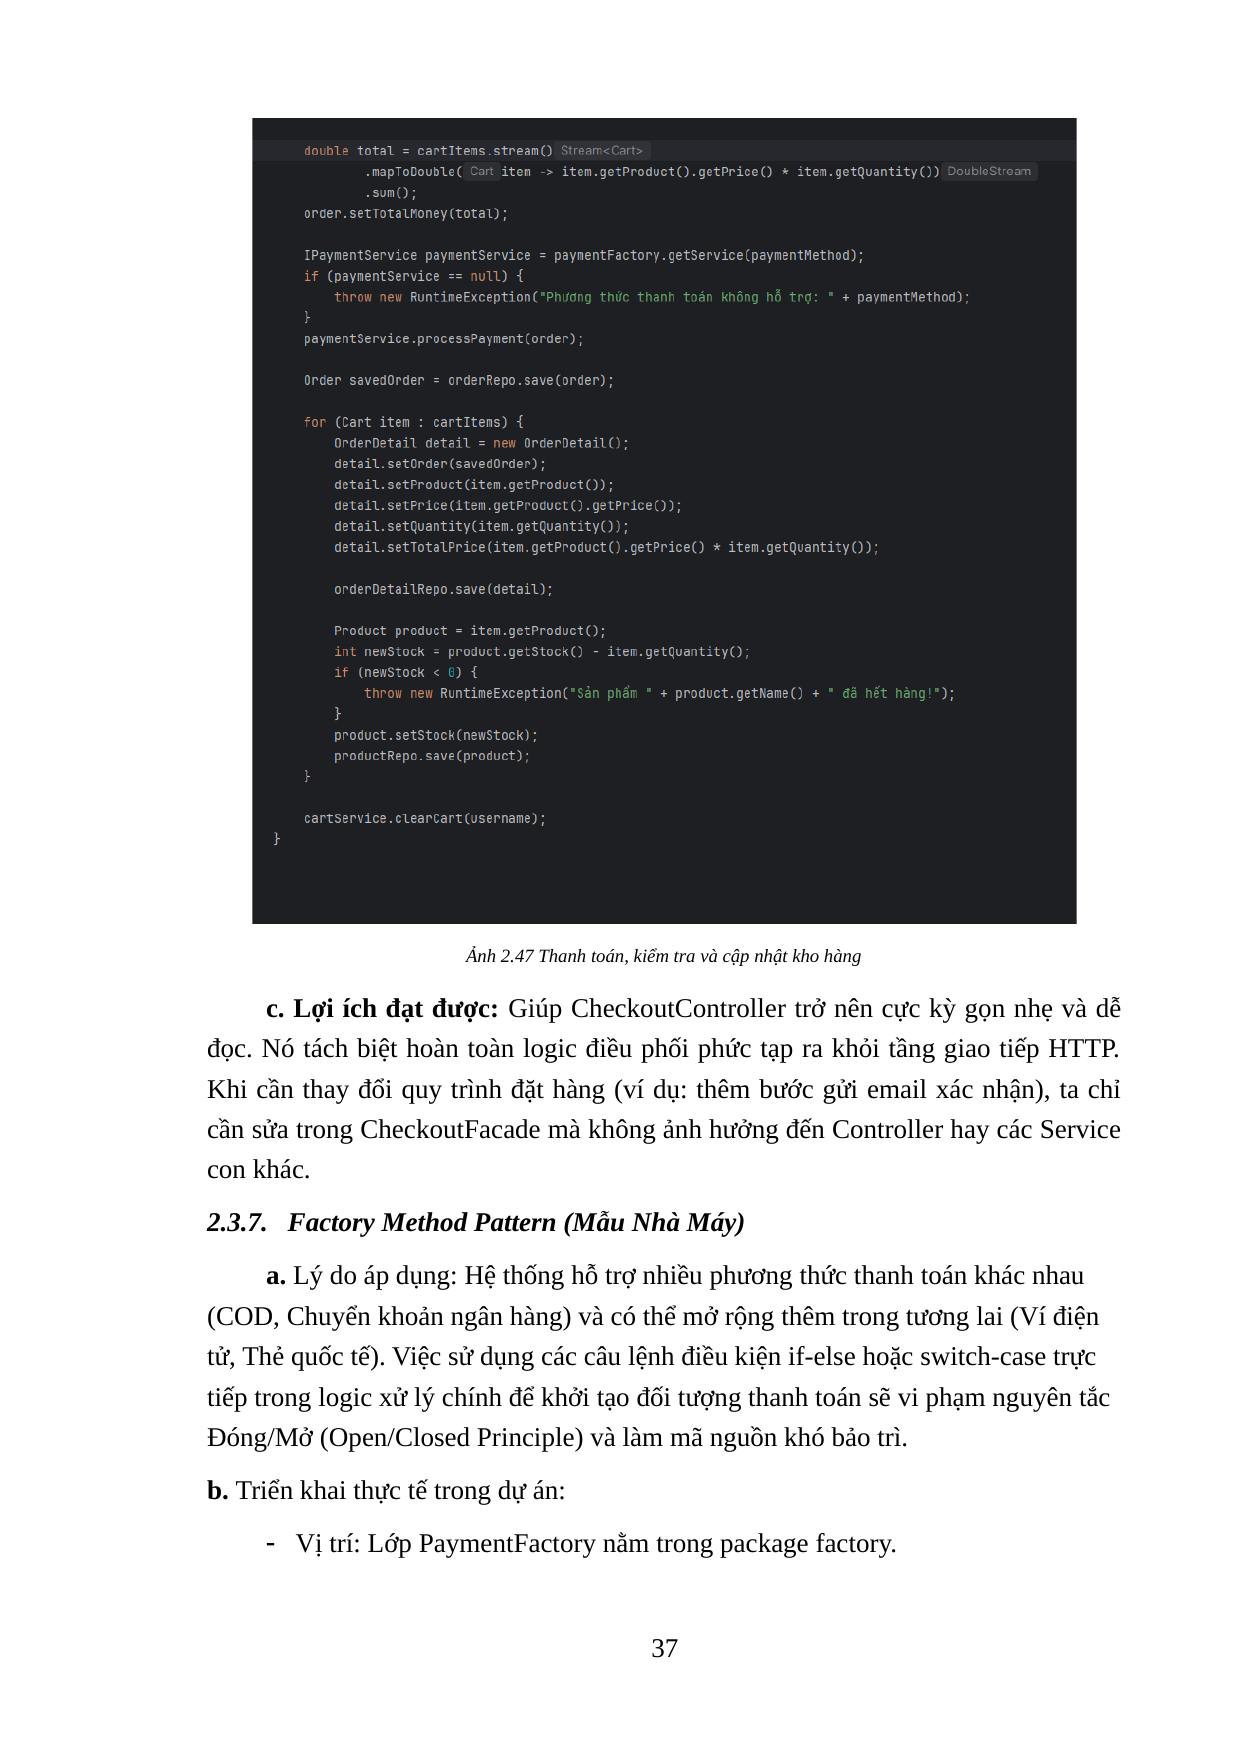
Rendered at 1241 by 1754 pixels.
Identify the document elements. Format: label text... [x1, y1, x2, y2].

text a. Lý do áp dụng: Hệ thống hỗ trợ nhiều phương thức thanh toán khác nhau (COD, Chuyển khoản ngân hàng) và có thể mở rộng thêm trong tương lai (Ví điện tử, Thẻ quốc tế). Việc sử dụng các câu lệnh điều kiện if-else hoặc switch-case trực tiếp trong logic xử lý chính để khởi tạo đối tượng thanh toán sẽ vi phạm nguyên tắc Đóng/Mở (Open/Closed Principle) và làm mã nguồn khó bảo trì. [207, 1259, 1122, 1452]
text Vị trí: Lớp PaymentFactory nằm trong package factory. [266, 1527, 1122, 1558]
subtitle Factory Method Pattern (Mẫu Nhà Máy) [207, 1206, 1122, 1238]
picture [252, 118, 1077, 924]
text c. Lợi ích đạt được: Giúp CheckoutController trở nên cực kỳ gọn nhẹ và dễ đọc. Nó tách biệt hoàn toàn logic điều phối phức tạp ra khỏi tầng giao tiếp HTTP. Khi cần thay đổi quy trình đặt hàng (ví dụ: thêm bước gửi email xác nhận), ta chỉ cần sửa trong CheckoutFacade mà không ảnh hưởng đến Controller hay các Service con khác. [207, 992, 1122, 1185]
text b. Triển khai thực tế trong dự án: [207, 1474, 1122, 1505]
text Ảnh 2.43 Thanh toán, kiểm tra và cập nhật kho hàng [207, 945, 1122, 967]
